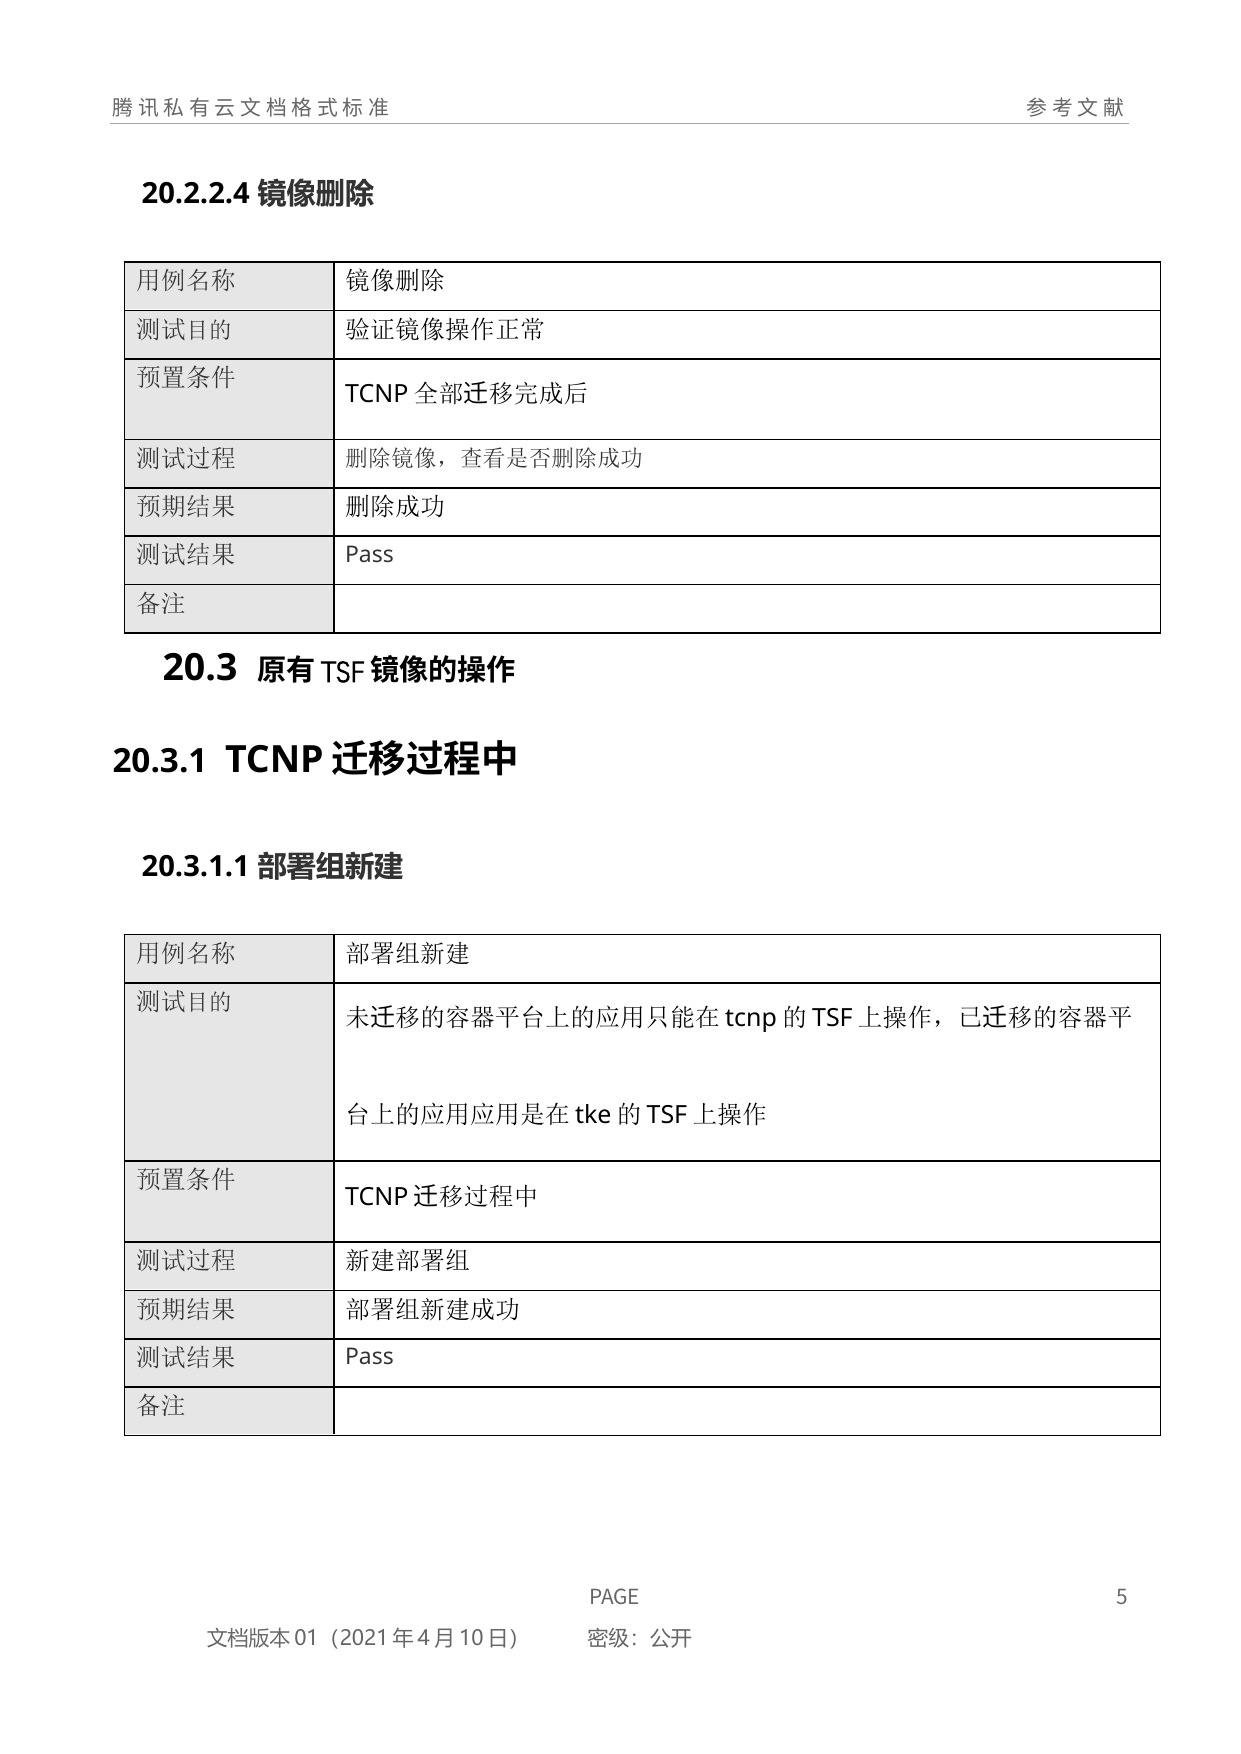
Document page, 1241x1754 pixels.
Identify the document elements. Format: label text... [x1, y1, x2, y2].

table_cell 测试结果 [125, 1340, 333, 1386]
table_cell 未迁移的容器平台上的应用只能在tcnp的TSF上操作，已迁移的容器平台上的应用应用是在tke的TSF上操作 [335, 984, 1160, 1160]
table_cell 测试目的 [125, 311, 333, 358]
table_cell TCNP全部迁移完成后 [335, 360, 1160, 439]
table_cell 测试结果 [125, 537, 333, 584]
table_cell 预置条件 [125, 360, 333, 439]
table_cell 验证镜像操作正常 [335, 311, 1160, 358]
table_cell 删除成功 [335, 489, 1160, 535]
subtitle 镜像删除 [141, 160, 1099, 225]
table_cell 预期结果 [125, 1291, 333, 1338]
table_cell Pass [335, 1340, 1160, 1386]
table_cell Pass [335, 537, 1160, 584]
table_cell 备注 [125, 1388, 333, 1434]
subtitle 原有TSF镜像的操作 [141, 634, 1099, 699]
table_cell 测试过程 [125, 1243, 333, 1289]
table_cell 备注 [125, 585, 333, 632]
table_cell 新建部署组 [335, 1243, 1160, 1289]
subtitle 部署组新建 [141, 833, 1099, 898]
table_cell 预置条件 [125, 1162, 333, 1241]
table_header 用例名称 [125, 263, 333, 309]
table_header 镜像删除 [335, 263, 1160, 309]
table_cell 测试目的 [125, 984, 333, 1160]
table_cell 预期结果 [125, 489, 333, 535]
table_cell 部署组新建成功 [335, 1291, 1160, 1338]
text TCNP迁移过程中 [112, 724, 1128, 789]
table_cell [335, 1388, 1160, 1434]
table_header 部署组新建 [335, 935, 1160, 982]
table_header 用例名称 [125, 935, 333, 982]
table_cell TCNP迁移过程中 [335, 1162, 1160, 1241]
table_cell 删除镜像，查看是否删除成功 [335, 440, 1160, 487]
table_cell [335, 585, 1160, 632]
table_cell 测试过程 [125, 440, 333, 487]
